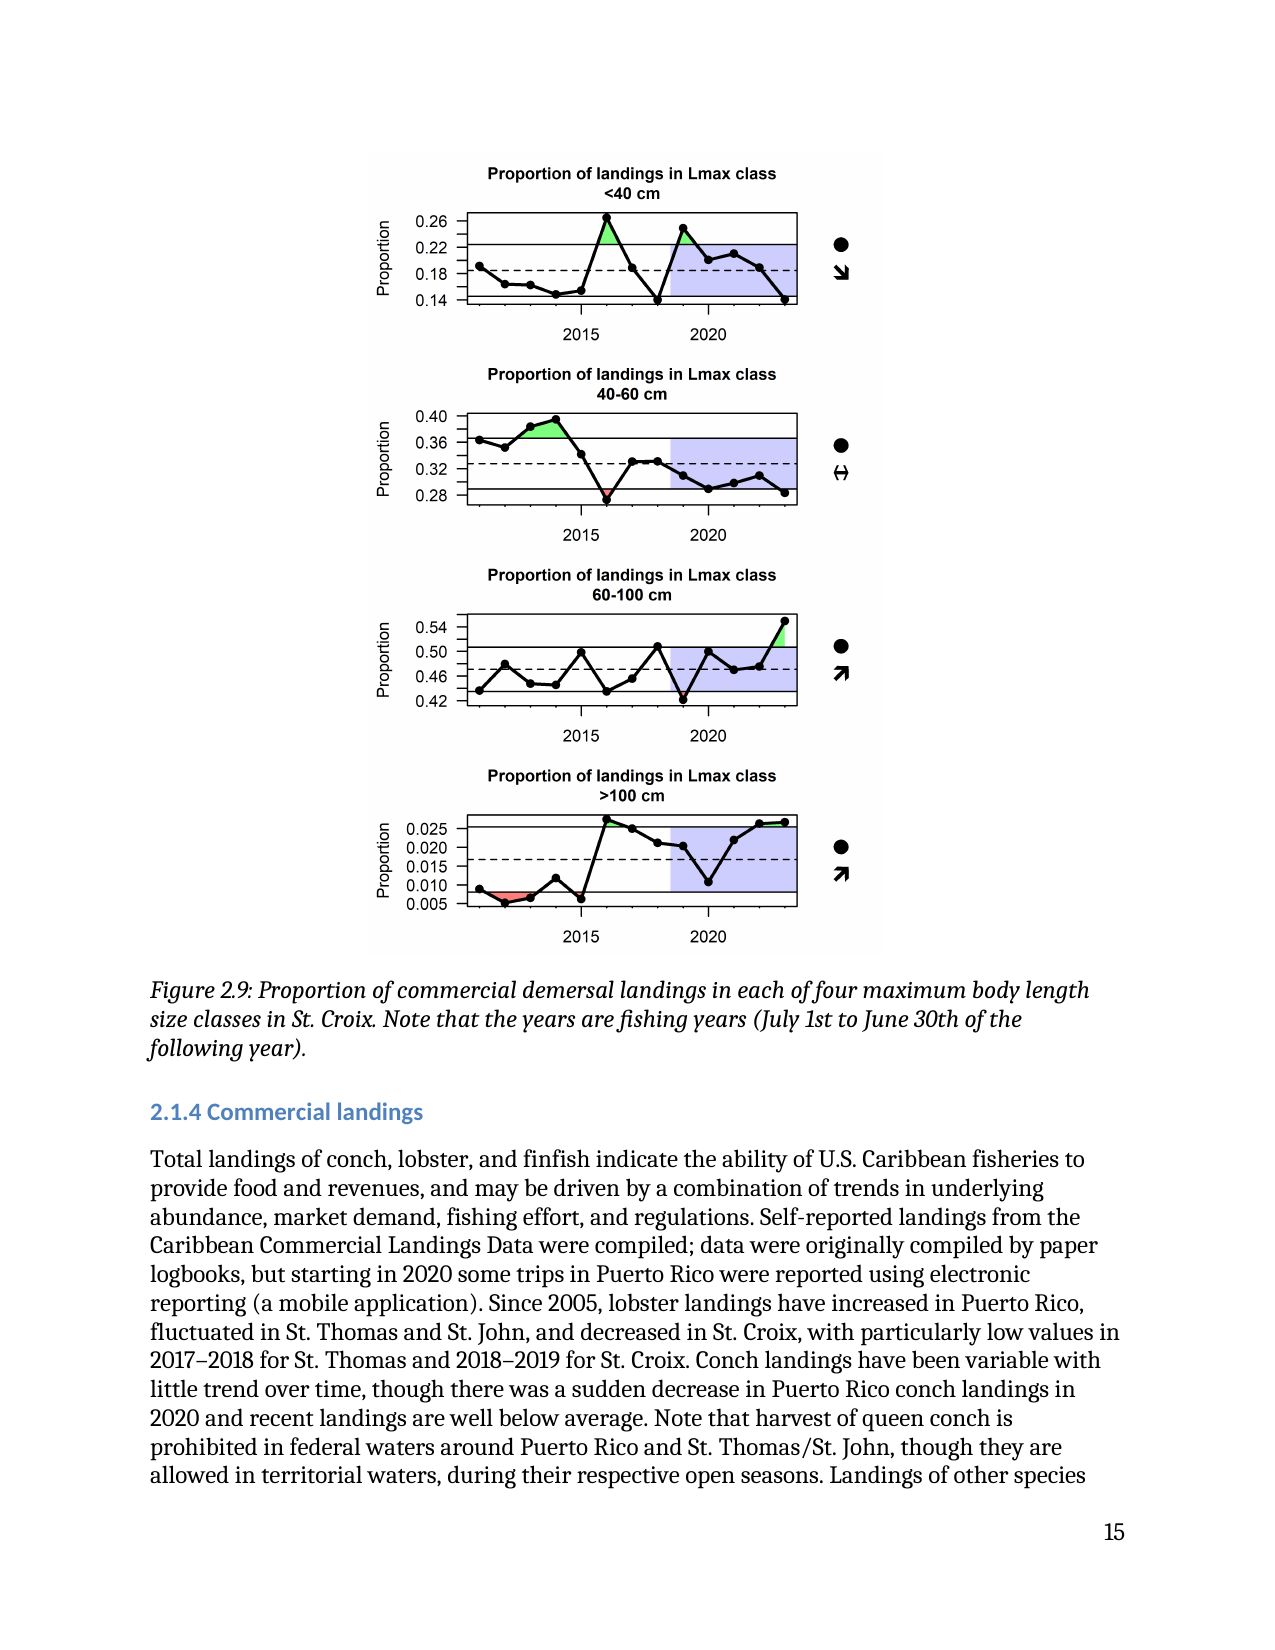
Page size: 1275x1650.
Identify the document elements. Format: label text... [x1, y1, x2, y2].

table_header Figure 2.9: Proportion of commercial demersal landings in each of four maximum body length size classes in St. Croix. Note that the years are fishing years (July 1st to June 30th of the following year). [139, 150, 1114, 1075]
subtitle 2.1.4 Commercial landings [150, 1096, 1125, 1126]
picture [368, 153, 885, 956]
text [150, 1145, 1125, 1490]
